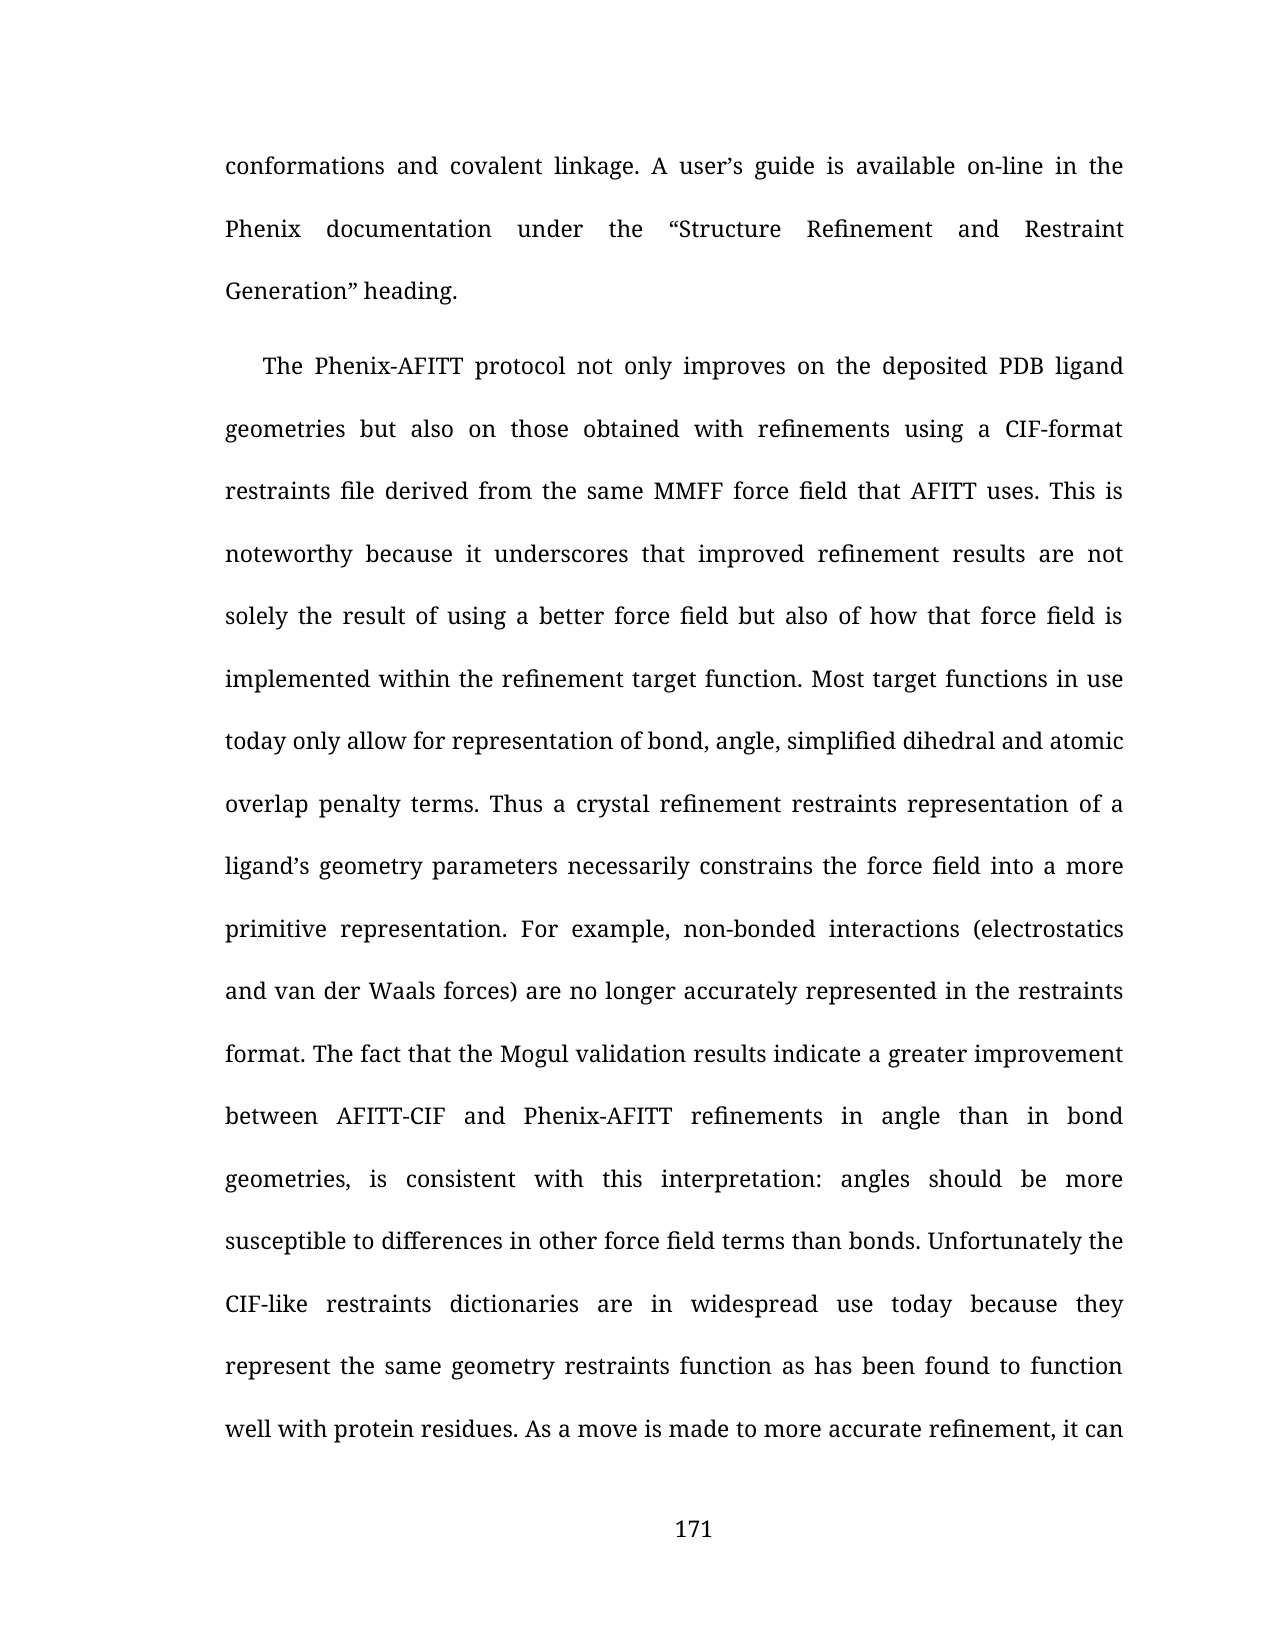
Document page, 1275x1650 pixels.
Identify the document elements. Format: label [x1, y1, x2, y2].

text [225, 350, 1125, 1444]
text [225, 150, 1125, 306]
